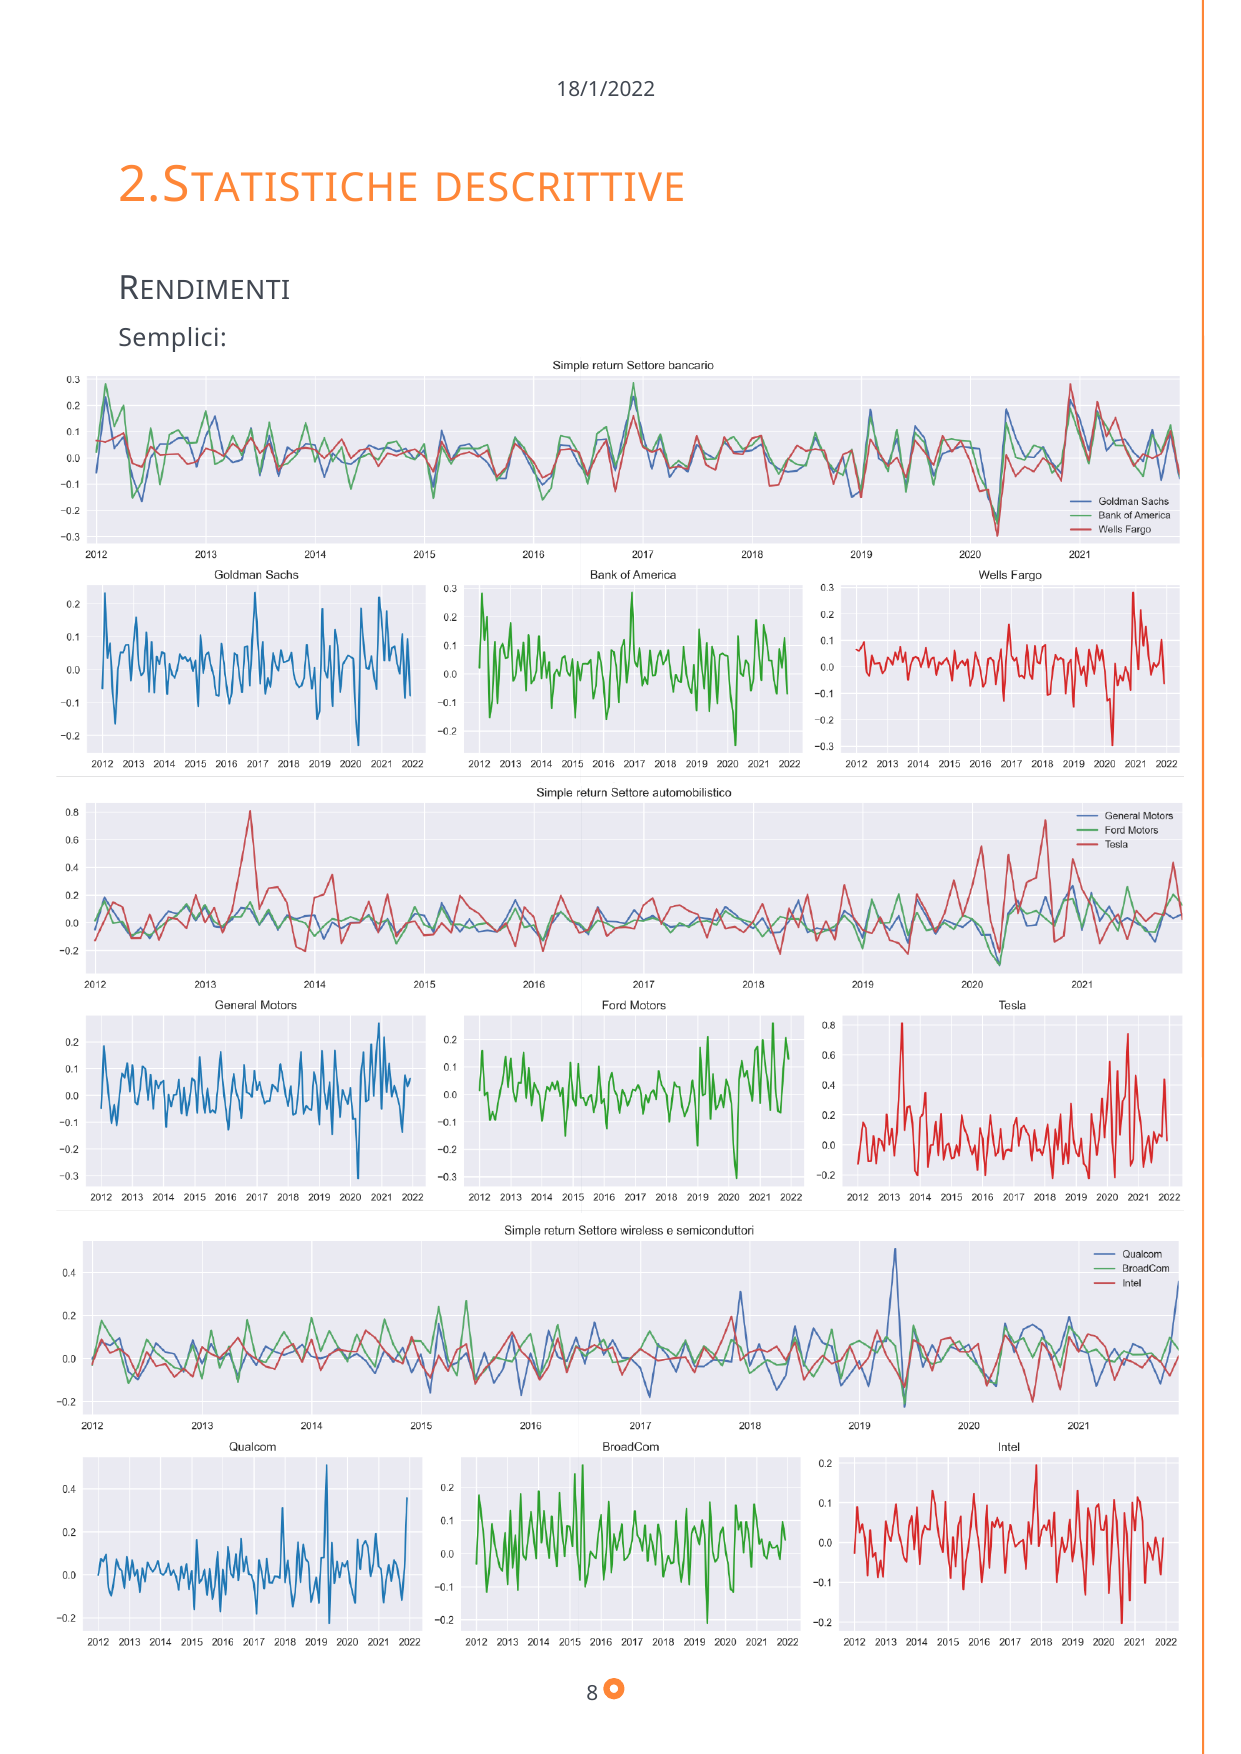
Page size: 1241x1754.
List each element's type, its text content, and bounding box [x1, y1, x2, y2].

picture [56, 1224, 1184, 1650]
picture [56, 357, 1184, 783]
picture [56, 786, 1184, 1213]
subtitle Semplici: [118, 320, 1122, 354]
title 2.Statistiche descrittive [118, 148, 1122, 216]
subtitle Rendimenti [118, 263, 1122, 309]
